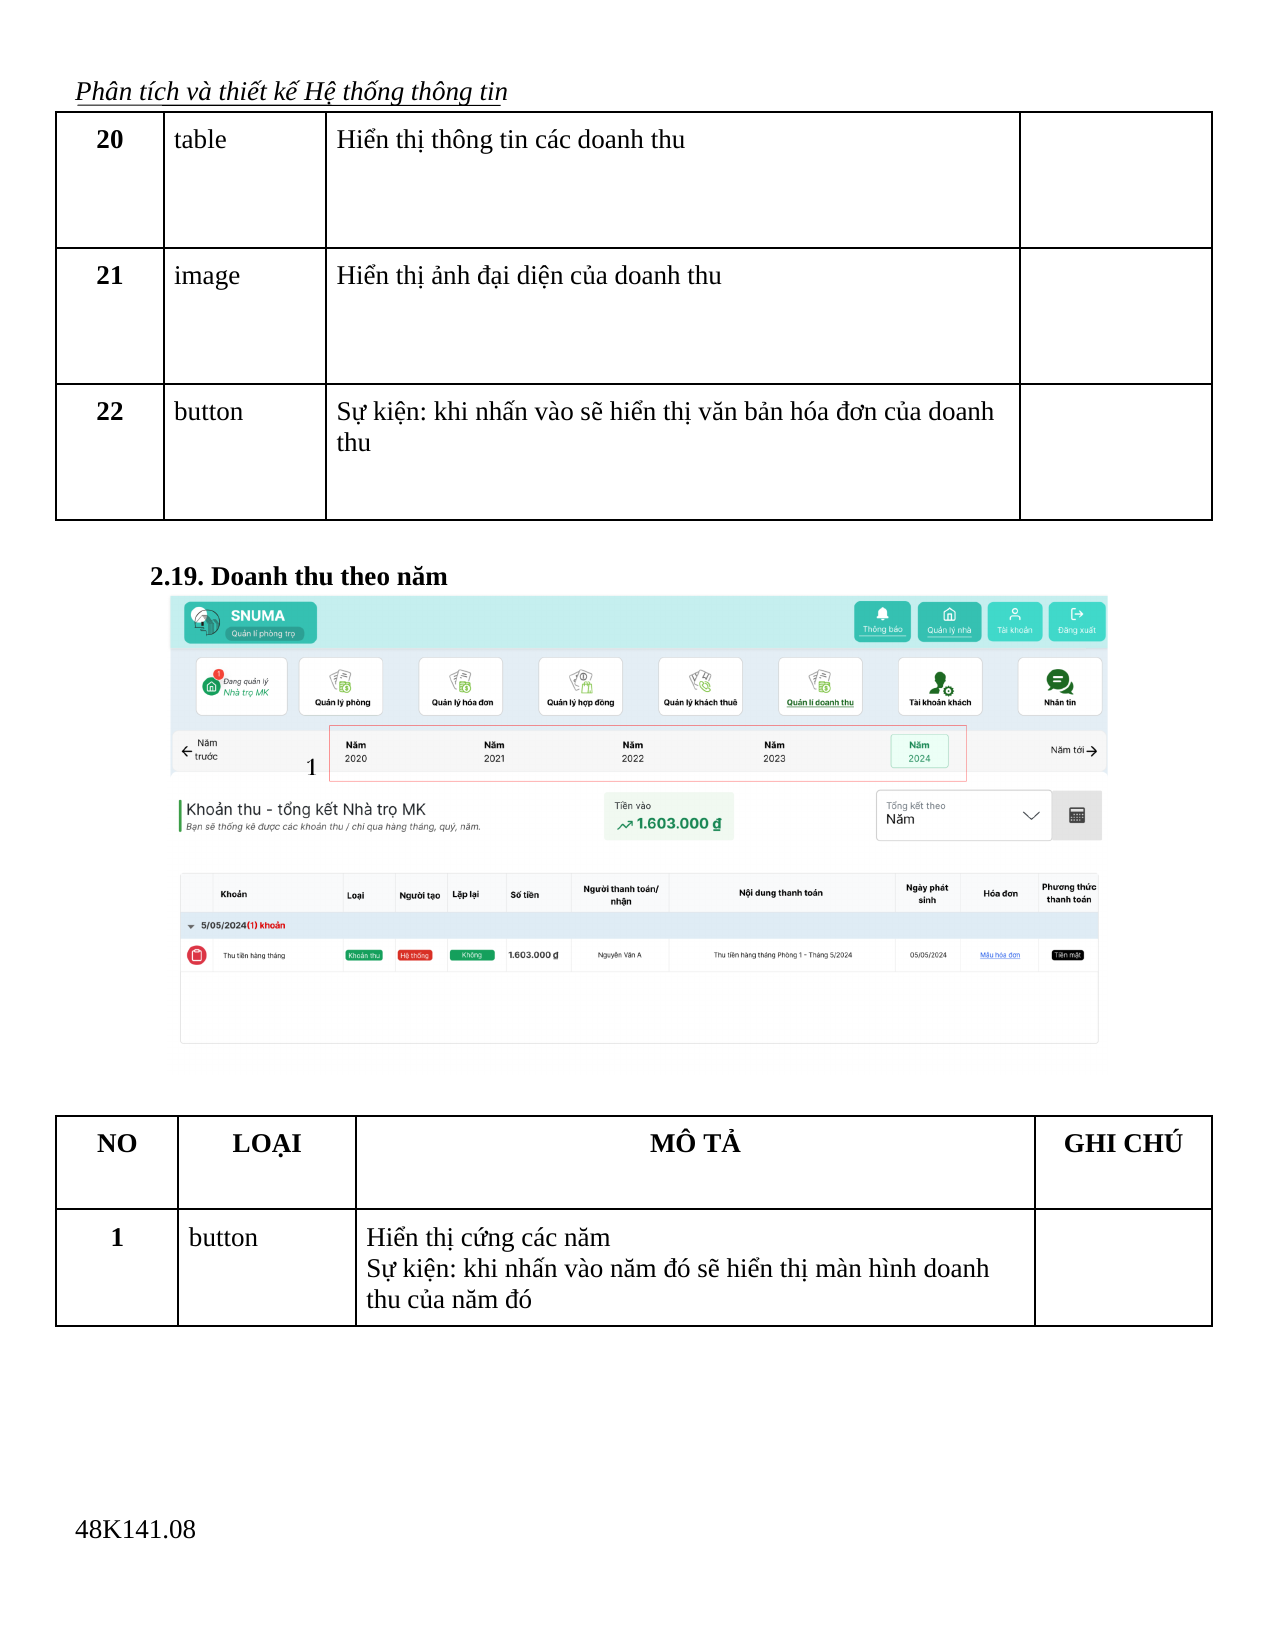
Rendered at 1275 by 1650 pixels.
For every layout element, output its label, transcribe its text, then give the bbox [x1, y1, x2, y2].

subtitle 2.19. Doanh thu theo năm [150, 561, 1200, 592]
table_cell Hiển thị cứng các năm Sự kiện: khi nhấn vào năm đó sẽ hiển thị màn hình doanh thu của năm đó [357, 1210, 1034, 1324]
table_cell table [165, 113, 325, 247]
picture [167, 594, 1108, 1075]
table_cell Sự kiện: khi nhấn vào sẽ hiển thị văn bản hóa đơn của doanh thu [327, 385, 1019, 518]
table_cell Hiển thị ảnh đại diện của doanh thu [327, 249, 1019, 383]
table_header MÔ TẢ [357, 1117, 1034, 1208]
table_cell image [165, 249, 325, 383]
table_cell [1021, 249, 1211, 383]
table_cell 1 [57, 1210, 177, 1324]
table_cell [1036, 1210, 1211, 1324]
table_cell 20 [57, 113, 163, 247]
table_cell button [165, 385, 325, 518]
table_cell [1021, 385, 1211, 518]
table_header NO [57, 1117, 177, 1208]
table_cell 21 [57, 249, 163, 383]
table_cell [1021, 113, 1211, 247]
table_cell 22 [57, 385, 163, 518]
table_cell Hiển thị thông tin các doanh thu [327, 113, 1019, 247]
table_header GHI CHÚ [1036, 1117, 1211, 1208]
table_cell button [179, 1210, 355, 1324]
table_header LOẠI [179, 1117, 355, 1208]
